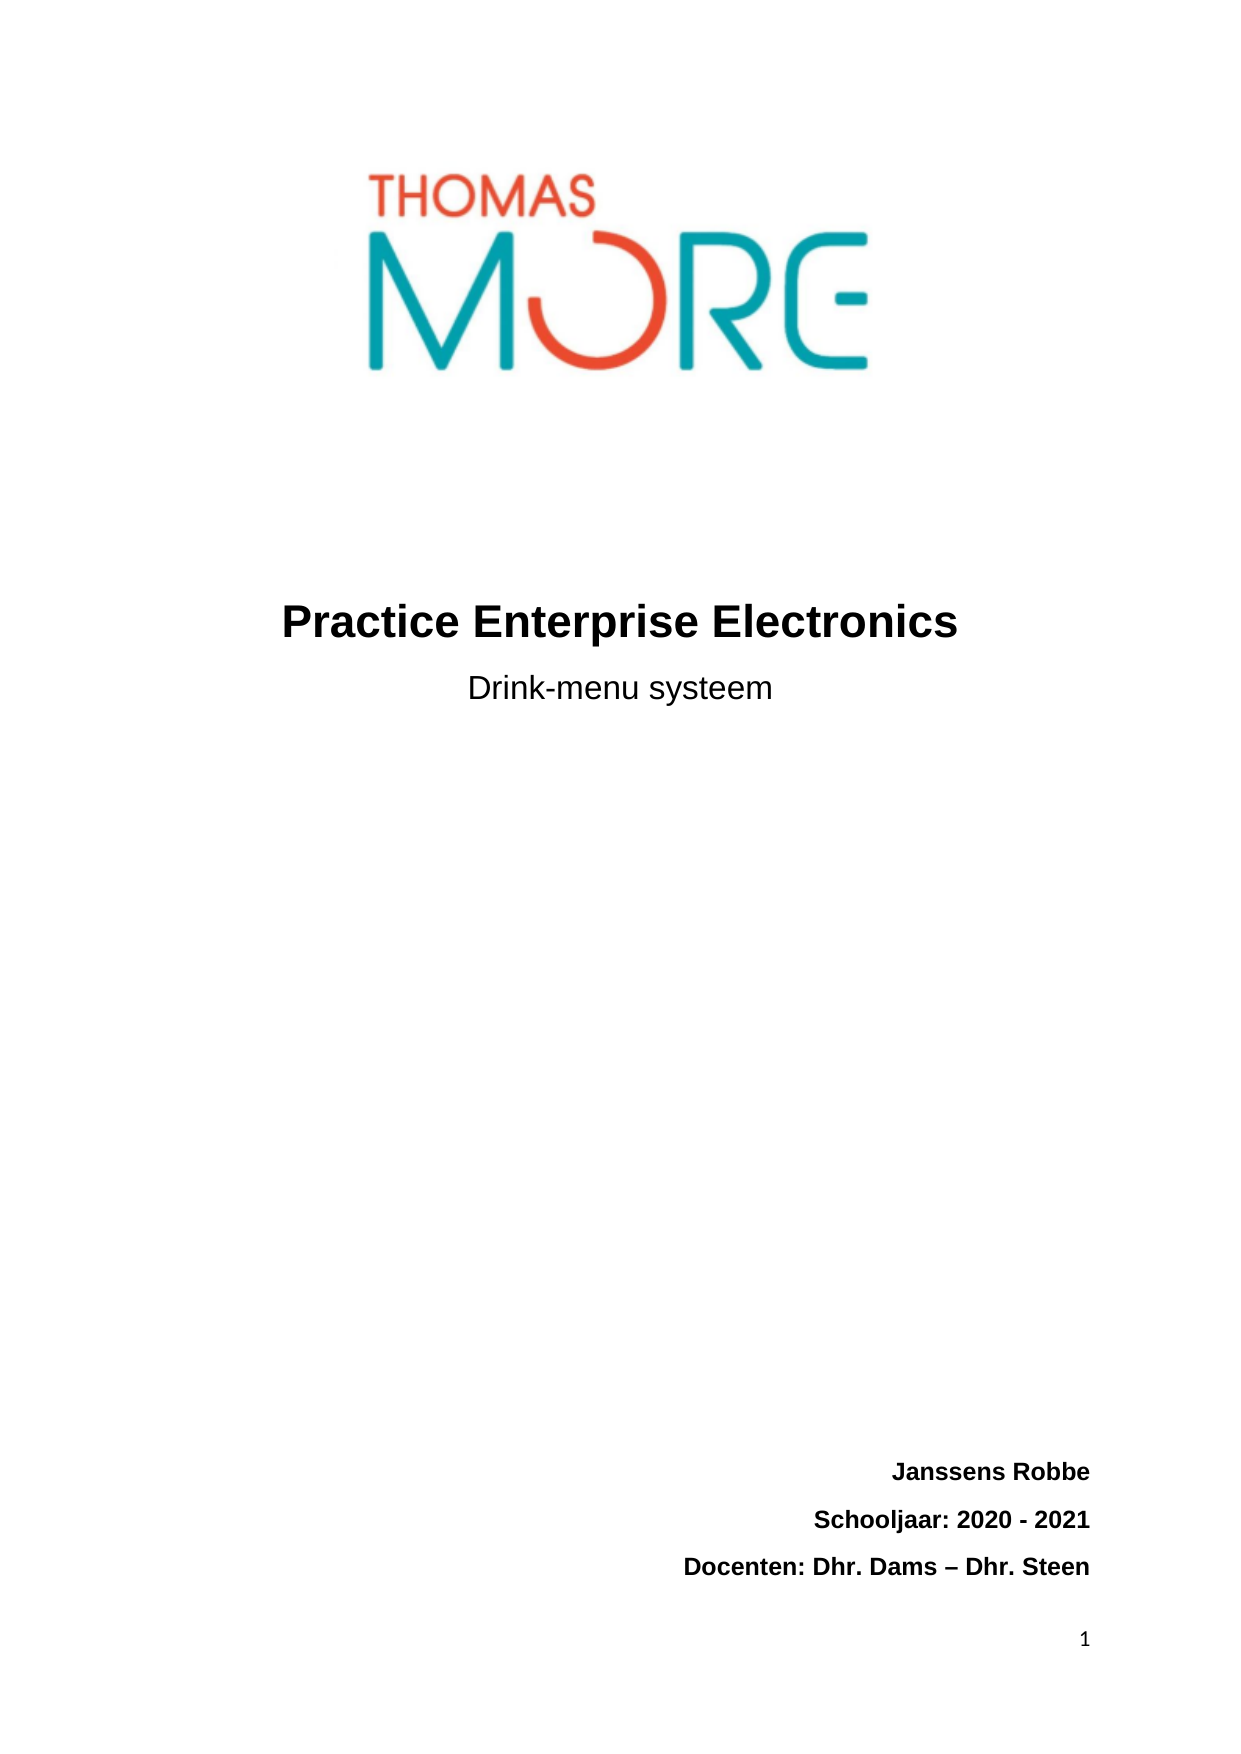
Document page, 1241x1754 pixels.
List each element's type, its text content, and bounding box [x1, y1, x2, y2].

text Docenten: Dhr. Dams – Dhr. Steen [150, 1552, 1090, 1581]
text Drink-menu systeem [150, 668, 1090, 707]
text Practice Enterprise Electronics [150, 595, 1090, 647]
text Janssens Robbe [150, 1457, 1090, 1486]
picture [333, 150, 907, 402]
text Schooljaar: 2020 - 2021 [150, 1504, 1090, 1533]
